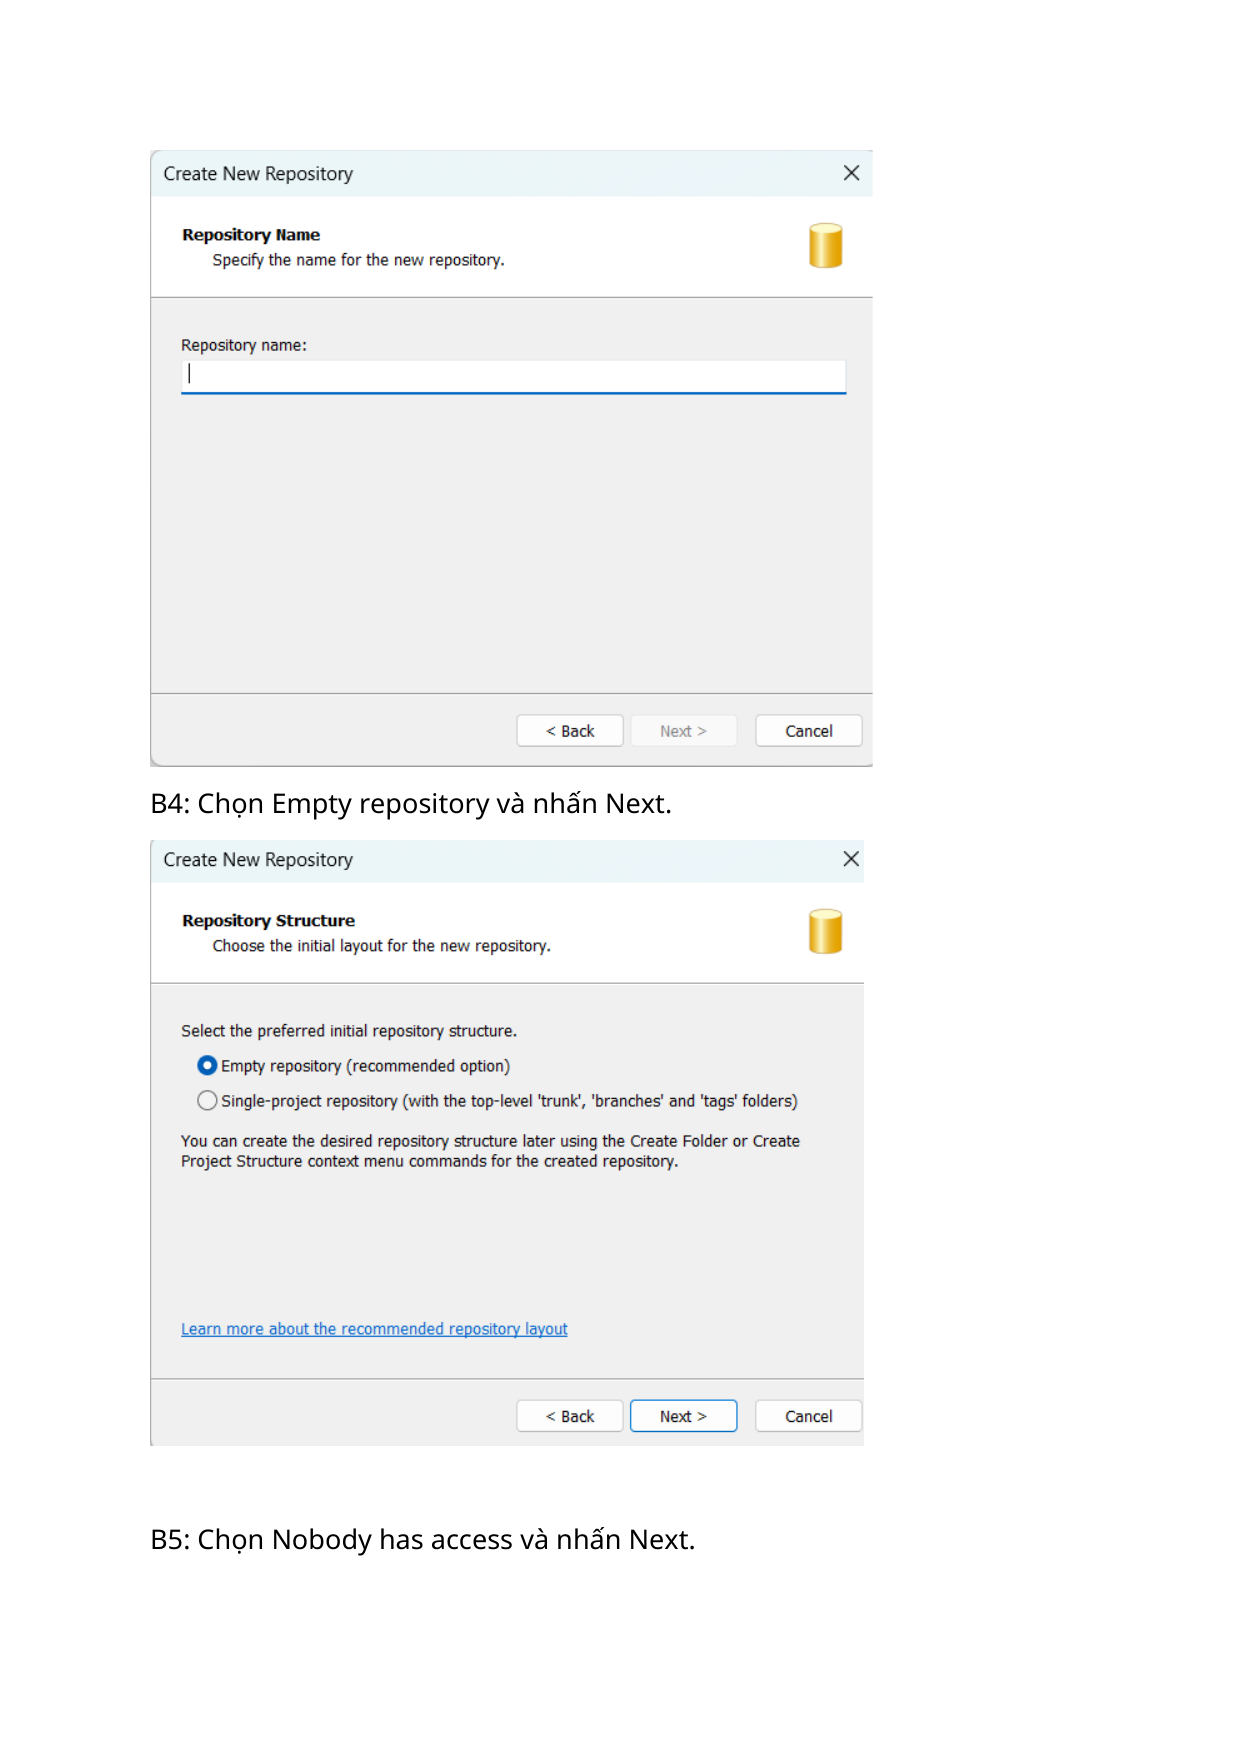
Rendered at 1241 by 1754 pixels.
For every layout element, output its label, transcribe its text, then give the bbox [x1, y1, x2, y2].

picture [150, 840, 864, 1446]
text B4: Chọn Empty repository và nhấn Next. [150, 785, 1090, 822]
text B5: Chọn Nobody has access và nhấn Next. [150, 1520, 1090, 1557]
picture [150, 150, 873, 767]
